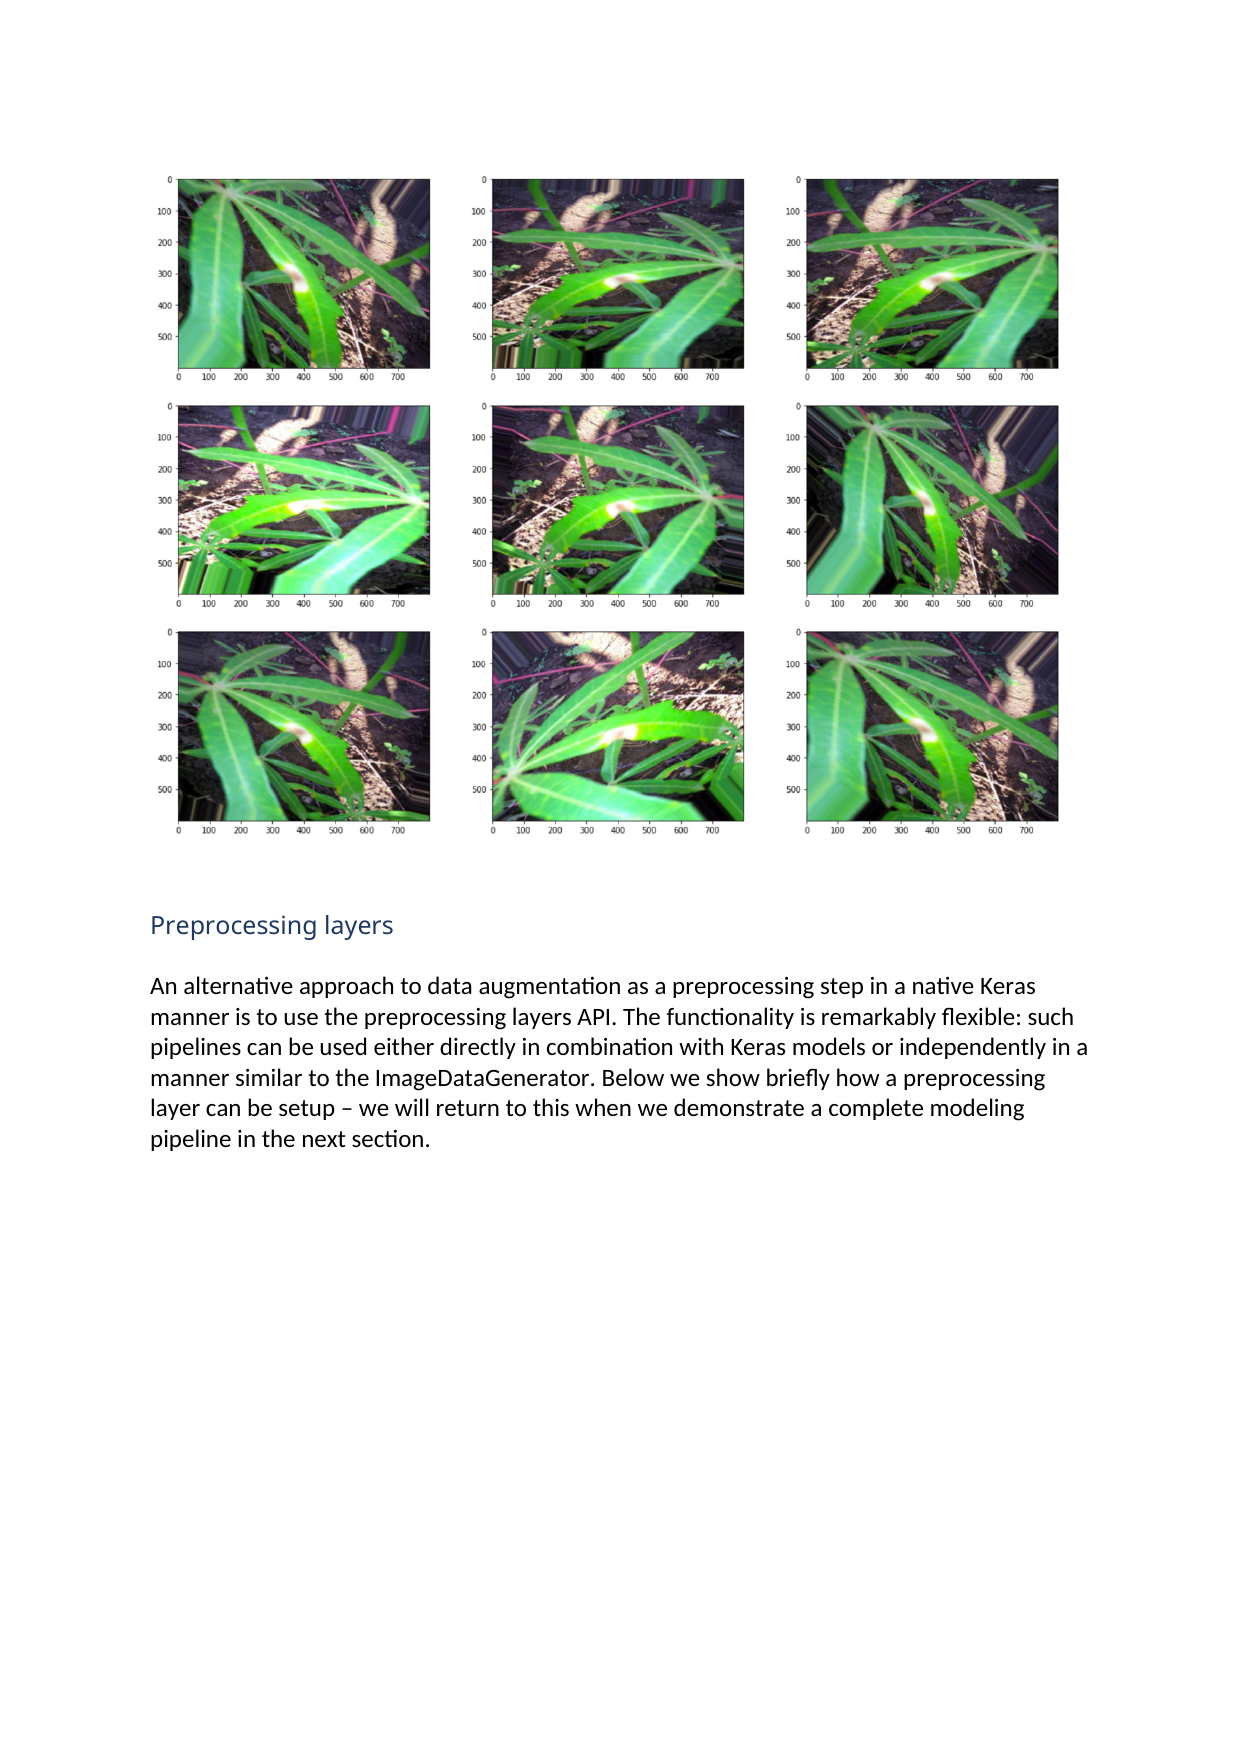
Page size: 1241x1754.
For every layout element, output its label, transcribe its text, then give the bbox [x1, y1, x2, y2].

subtitle Preprocessing layers [150, 907, 1090, 942]
text An alternative approach to data augmentation as a preprocessing step in a native Keras manner is to use the preprocessing layers API. The functionality is remarkably flexible: such pipelines can be used either directly in combination with Keras models or independently in a manner similar to the ImageDataGenerator. Below we show briefly how a preprocessing layer can be setup – we will return to this when we demonstrate a complete modeling pipeline in the next section. [150, 970, 1090, 1153]
picture [150, 150, 1091, 845]
